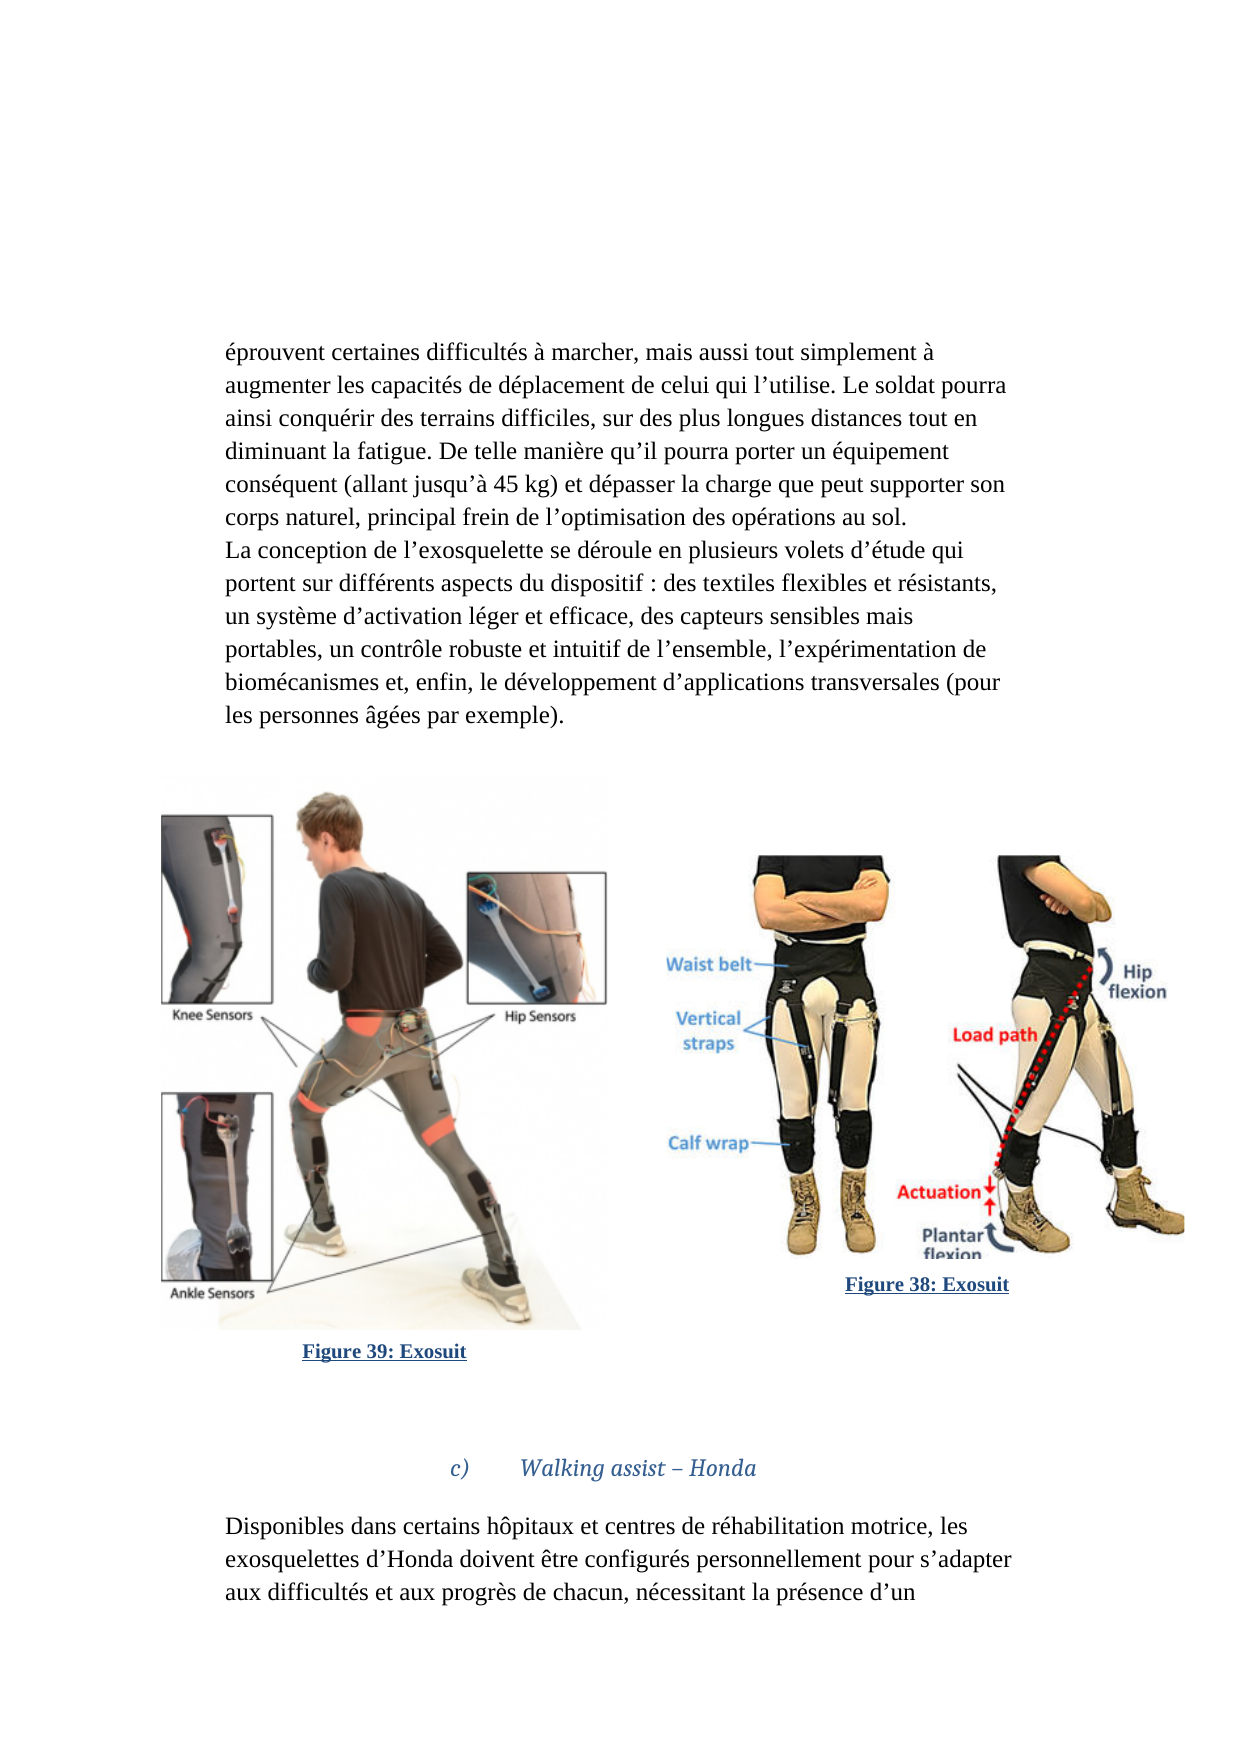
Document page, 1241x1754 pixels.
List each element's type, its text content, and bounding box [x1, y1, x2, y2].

text La conception de l’exosquelette se déroule en plusieurs volets d’étude qui portent sur différents aspects du dispositif : des textiles flexibles et résistants, un système d’activation léger et efficace, des capteurs sensibles mais portables, un contrôle robuste et intuitif de l’ensemble, l’expérimentation de biomécanismes et, enfin, le développement d’applications transversales (pour les personnes âgées par exemple). [225, 535, 1012, 729]
picture [161, 775, 608, 1330]
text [225, 337, 1012, 531]
picture [665, 855, 1184, 1258]
subtitle Walking assist – Honda [450, 1453, 1012, 1482]
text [225, 1573, 1012, 1606]
